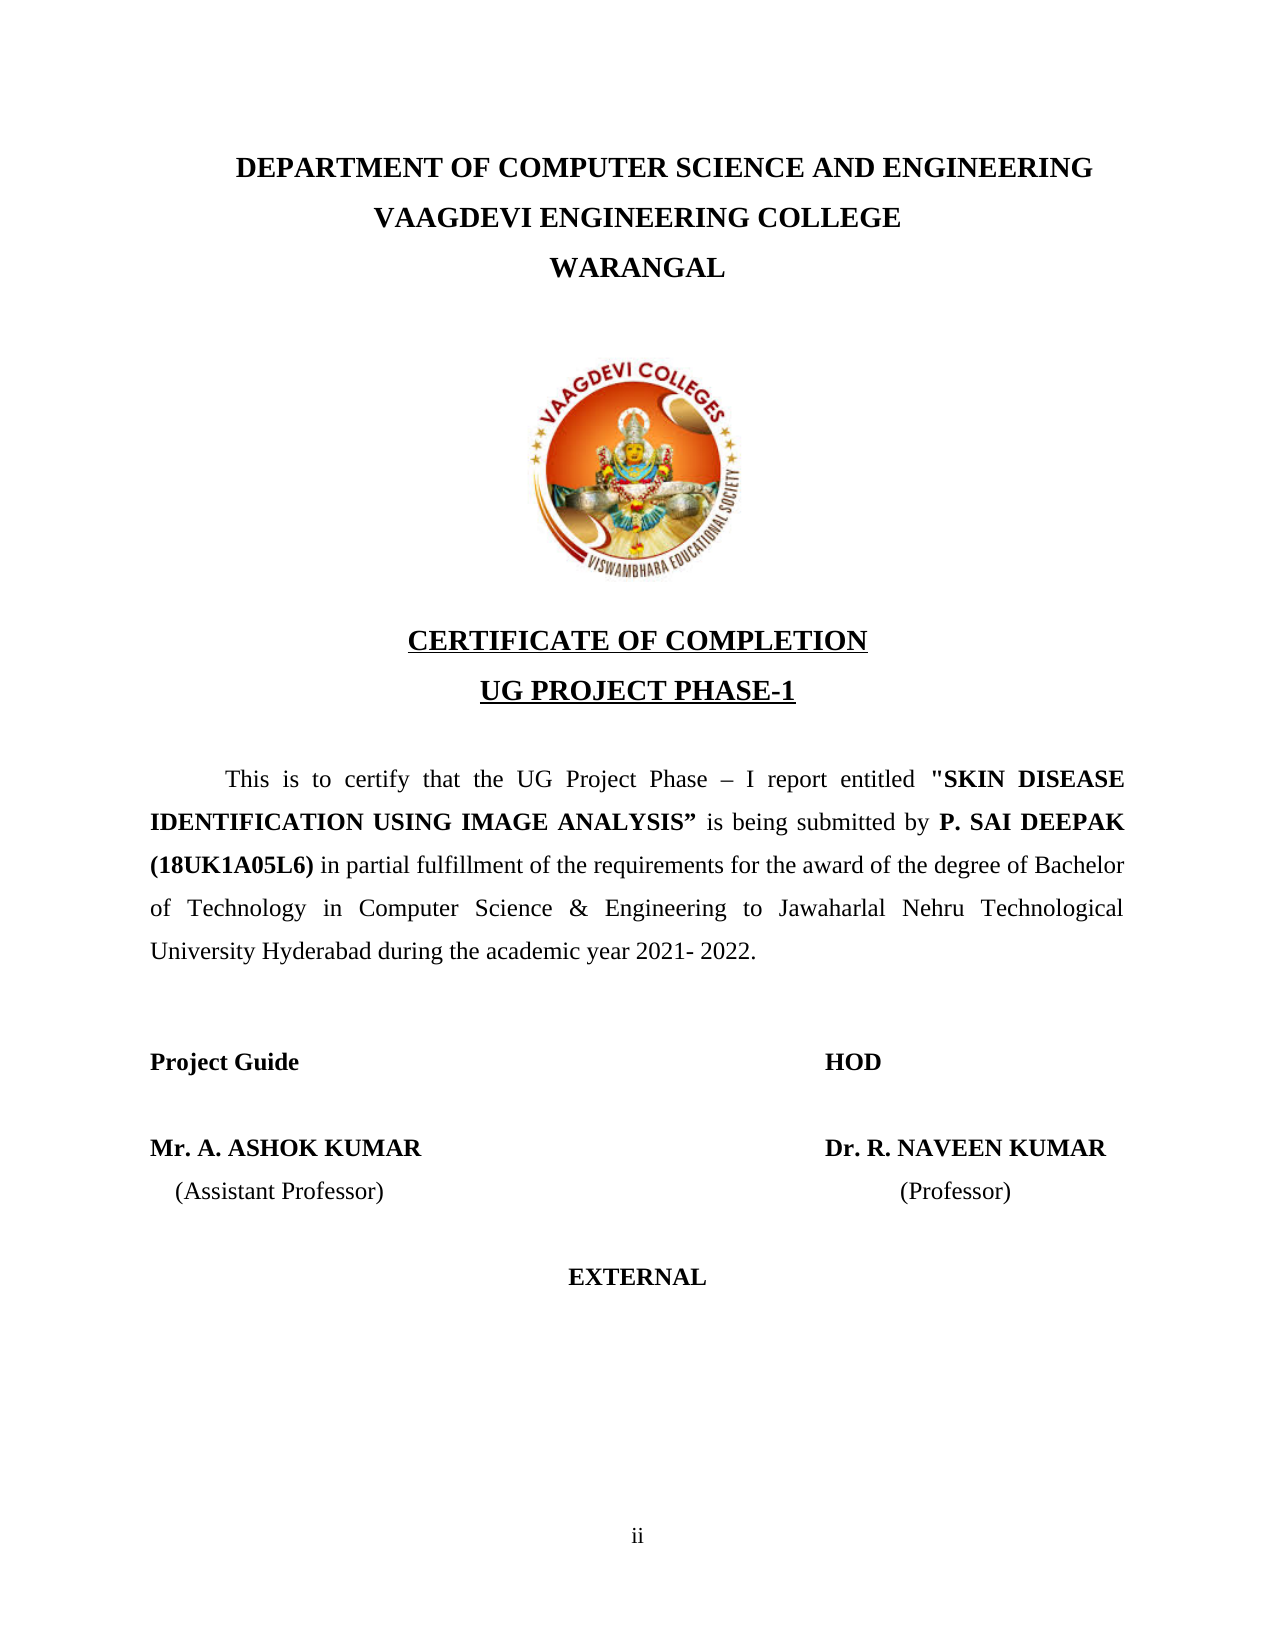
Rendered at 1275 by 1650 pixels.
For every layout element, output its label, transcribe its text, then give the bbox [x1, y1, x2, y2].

text (Assistant Professor) (Professor) [150, 1176, 1125, 1205]
text WARANGAL [150, 251, 1125, 284]
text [204, 150, 1125, 183]
picture [489, 349, 786, 599]
text EXTERNAL [150, 1262, 1125, 1291]
text Mr. A. ASHOK KUMAR Dr. R. NAVEEN KUMAR [150, 1133, 1125, 1162]
text Project Guide HOD [150, 1047, 1125, 1076]
text UG PROJECT PHASE-1 [150, 673, 1125, 706]
text This is to certify that the UG Project Phase – I report entitled "SKIN DISEASE IDENTIFICATION USING IMAGE ANALYSIS” is being submitted by P. SAI DEEPAK (18UK1A05L6) in partial fulfillment of the requirements for the award of the degree of Bachelor of Technology in Computer Science & Engineering to Jawaharlal Nehru Technological University Hyderabad during the academic year 2021- 2022. [150, 764, 1125, 965]
text CERTIFICATE OF COMPLETION [150, 623, 1125, 656]
text VAAGDEVI ENGINEERING COLLEGE [150, 200, 1125, 234]
